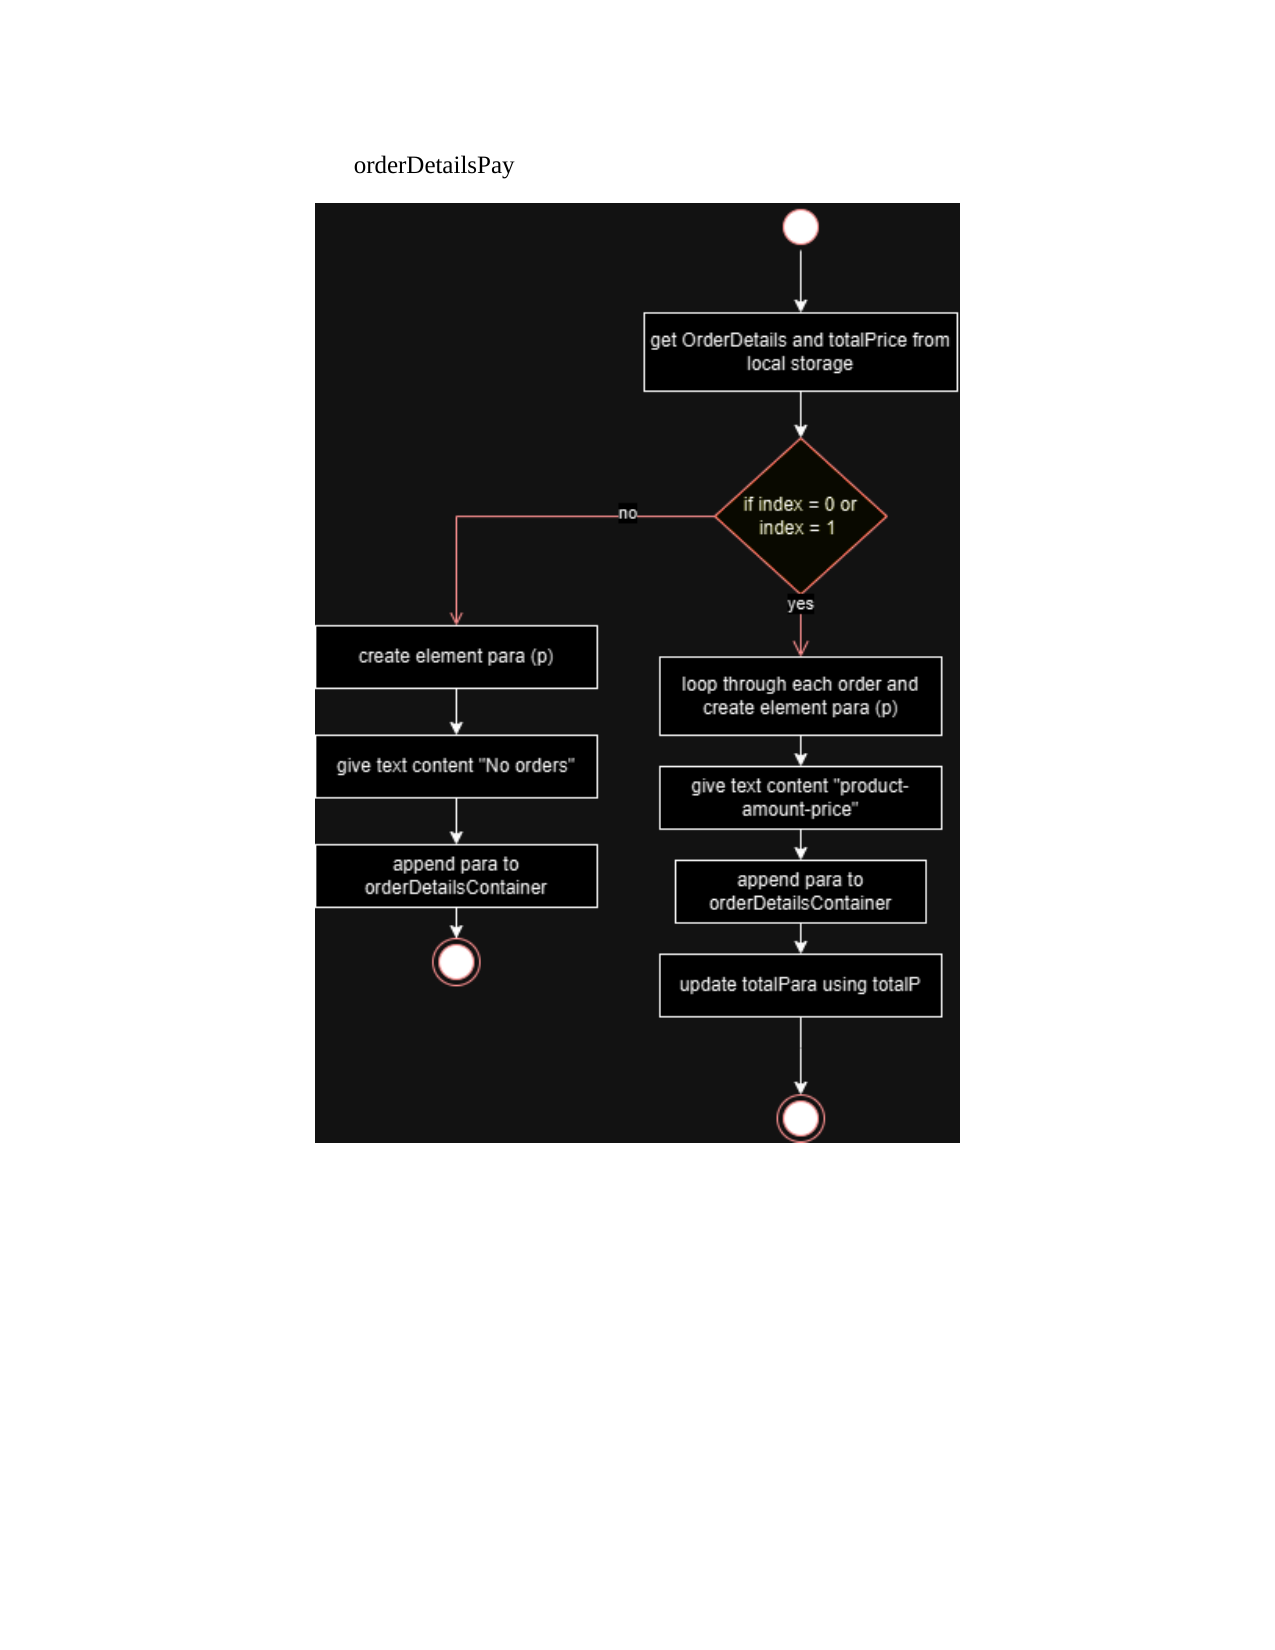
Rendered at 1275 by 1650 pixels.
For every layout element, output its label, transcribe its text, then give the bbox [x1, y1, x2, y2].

picture [315, 203, 960, 1143]
text orderDetailsPay [150, 150, 1125, 179]
